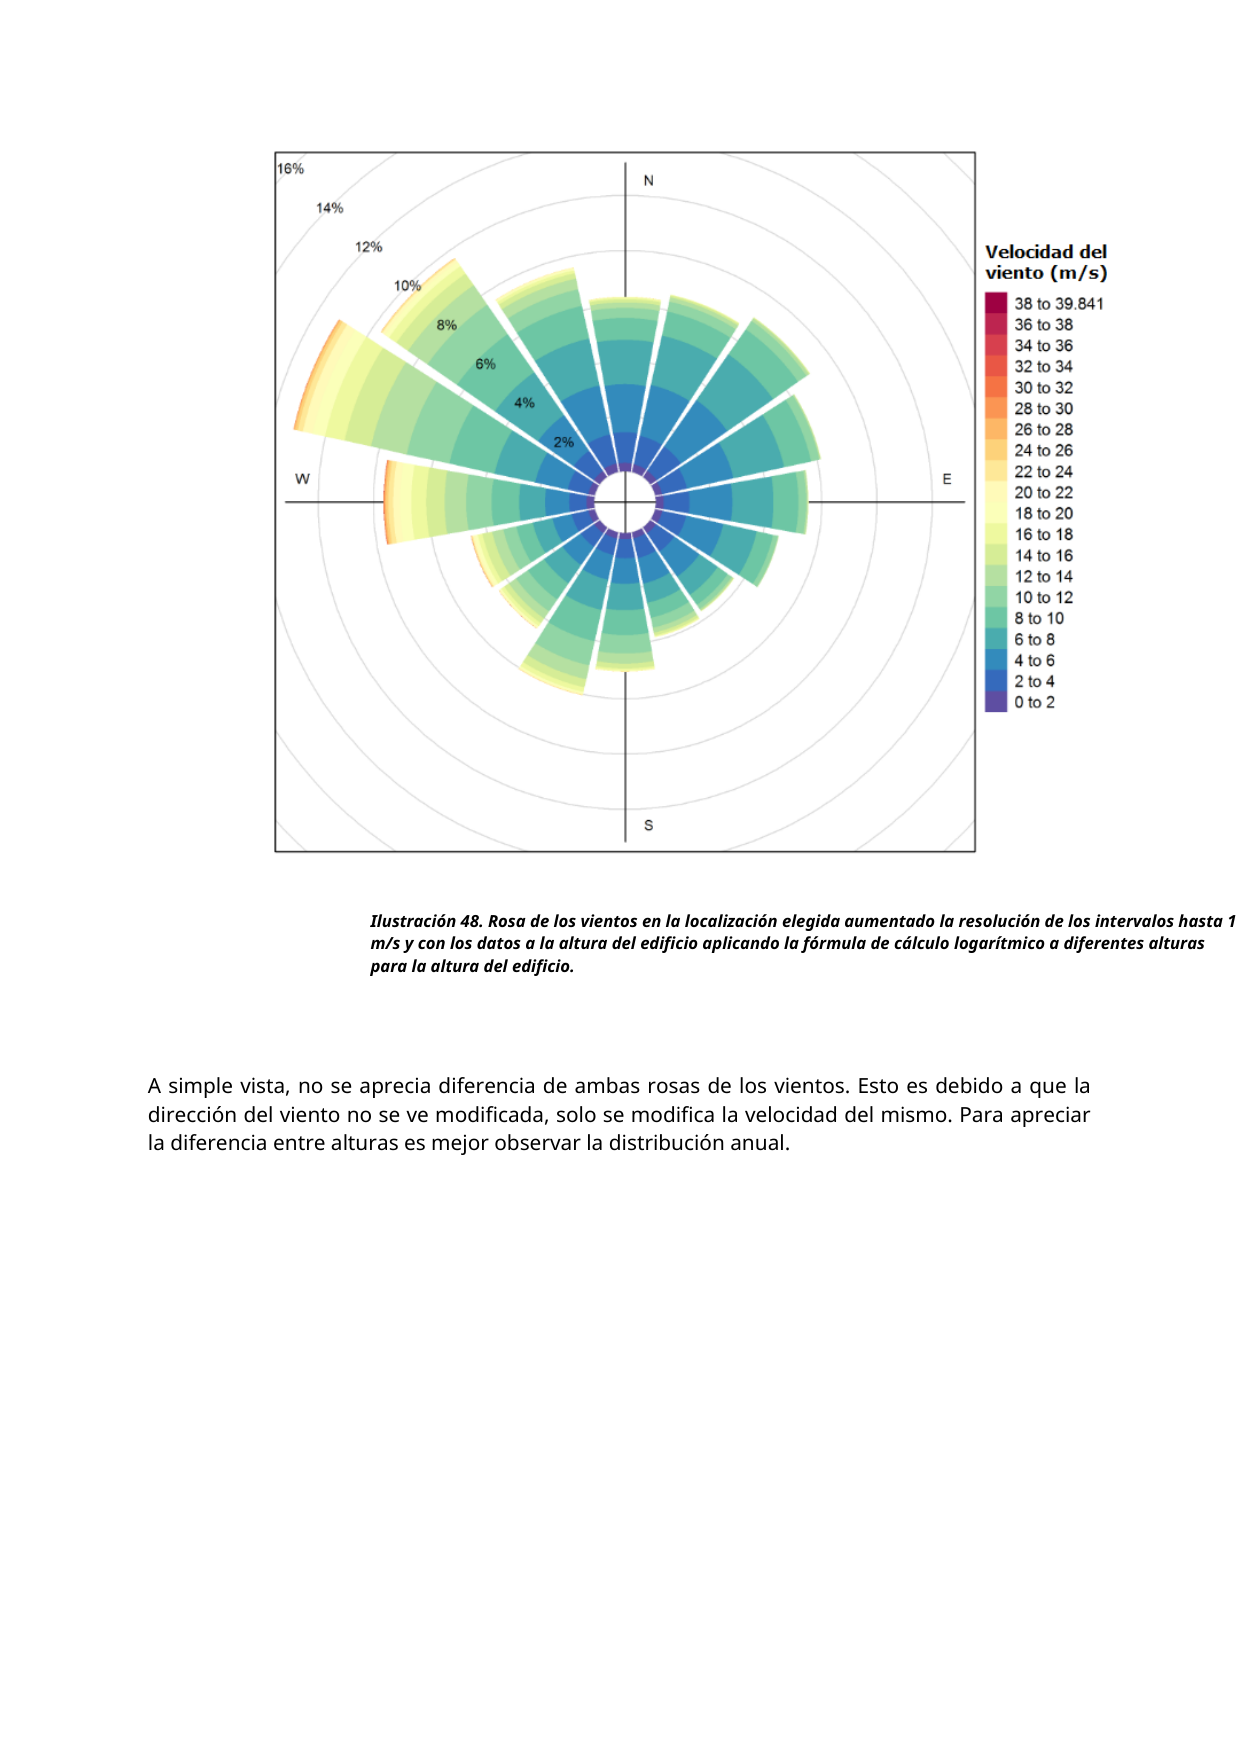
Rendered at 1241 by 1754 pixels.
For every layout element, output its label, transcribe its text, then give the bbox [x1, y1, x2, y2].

text Ilustración 48. Rosa de los vientos en la localización elegida aumentado la resolución de los intervalos hasta 1 m/s y con los datos a la altura del edificio aplicando la fórmula de cálculo logarítmico a diferentes alturas para la altura del edificio. [370, 909, 1240, 977]
text A simple vista, no se aprecia diferencia de ambas rosas de los vientos. Esto es debido a que la dirección del viento no se ve modificada, solo se modifica la velocidad del mismo. Para apreciar la diferencia entre alturas es mejor observar la distribución anual. [148, 1072, 1093, 1157]
picture [271, 139, 1115, 883]
